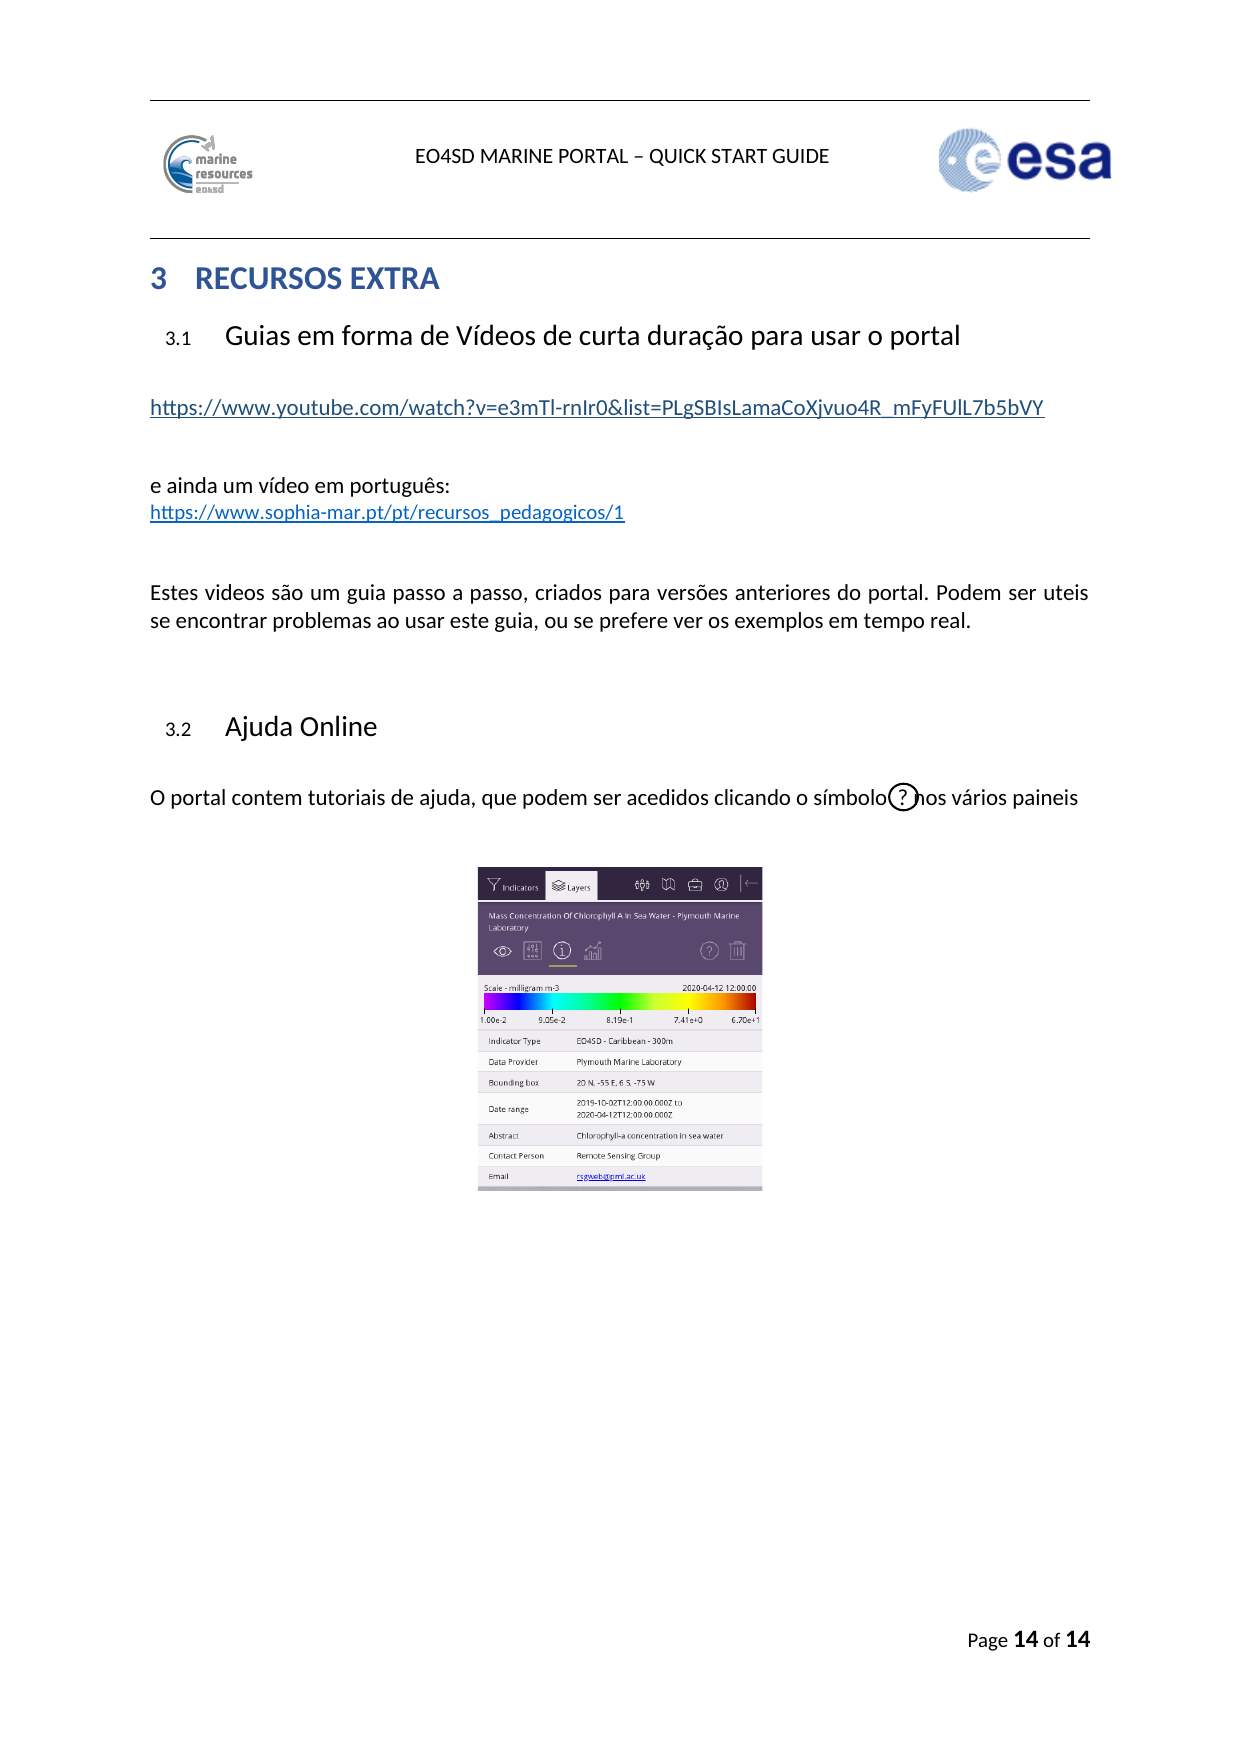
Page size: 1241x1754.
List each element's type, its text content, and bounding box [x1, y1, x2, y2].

text e ainda um vídeo em português: [150, 471, 1090, 499]
subtitle Guias em forma de Vídeos de curta duração para usar o portal [165, 321, 1090, 352]
text O portal contem tutoriais de ajuda, que podem ser acedidos clicando o símbolo ? nos vários paineis [150, 783, 897, 811]
subtitle Recursos Extra [150, 264, 1090, 296]
text Estes videos são um guia passo a passo, criados para versões anteriores do portal. Podem ser uteis se encontrar problemas ao usar este guia, ou se prefere ver os exemplos em tempo real. [150, 578, 1090, 634]
picture [477, 867, 763, 1191]
subtitle Ajuda Online [165, 711, 1090, 742]
text https://www.sophia-mar.pt/pt/recursos_pedagogicos/1 [150, 499, 1090, 525]
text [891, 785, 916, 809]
picture [938, 123, 1112, 198]
picture [157, 113, 257, 214]
text https://www.youtube.com/watch?v=e3mTl-rnIr0&list=PLgSBIsLamaCoXjvuo4R_mFyFUlL7b5bVY [150, 393, 1090, 421]
